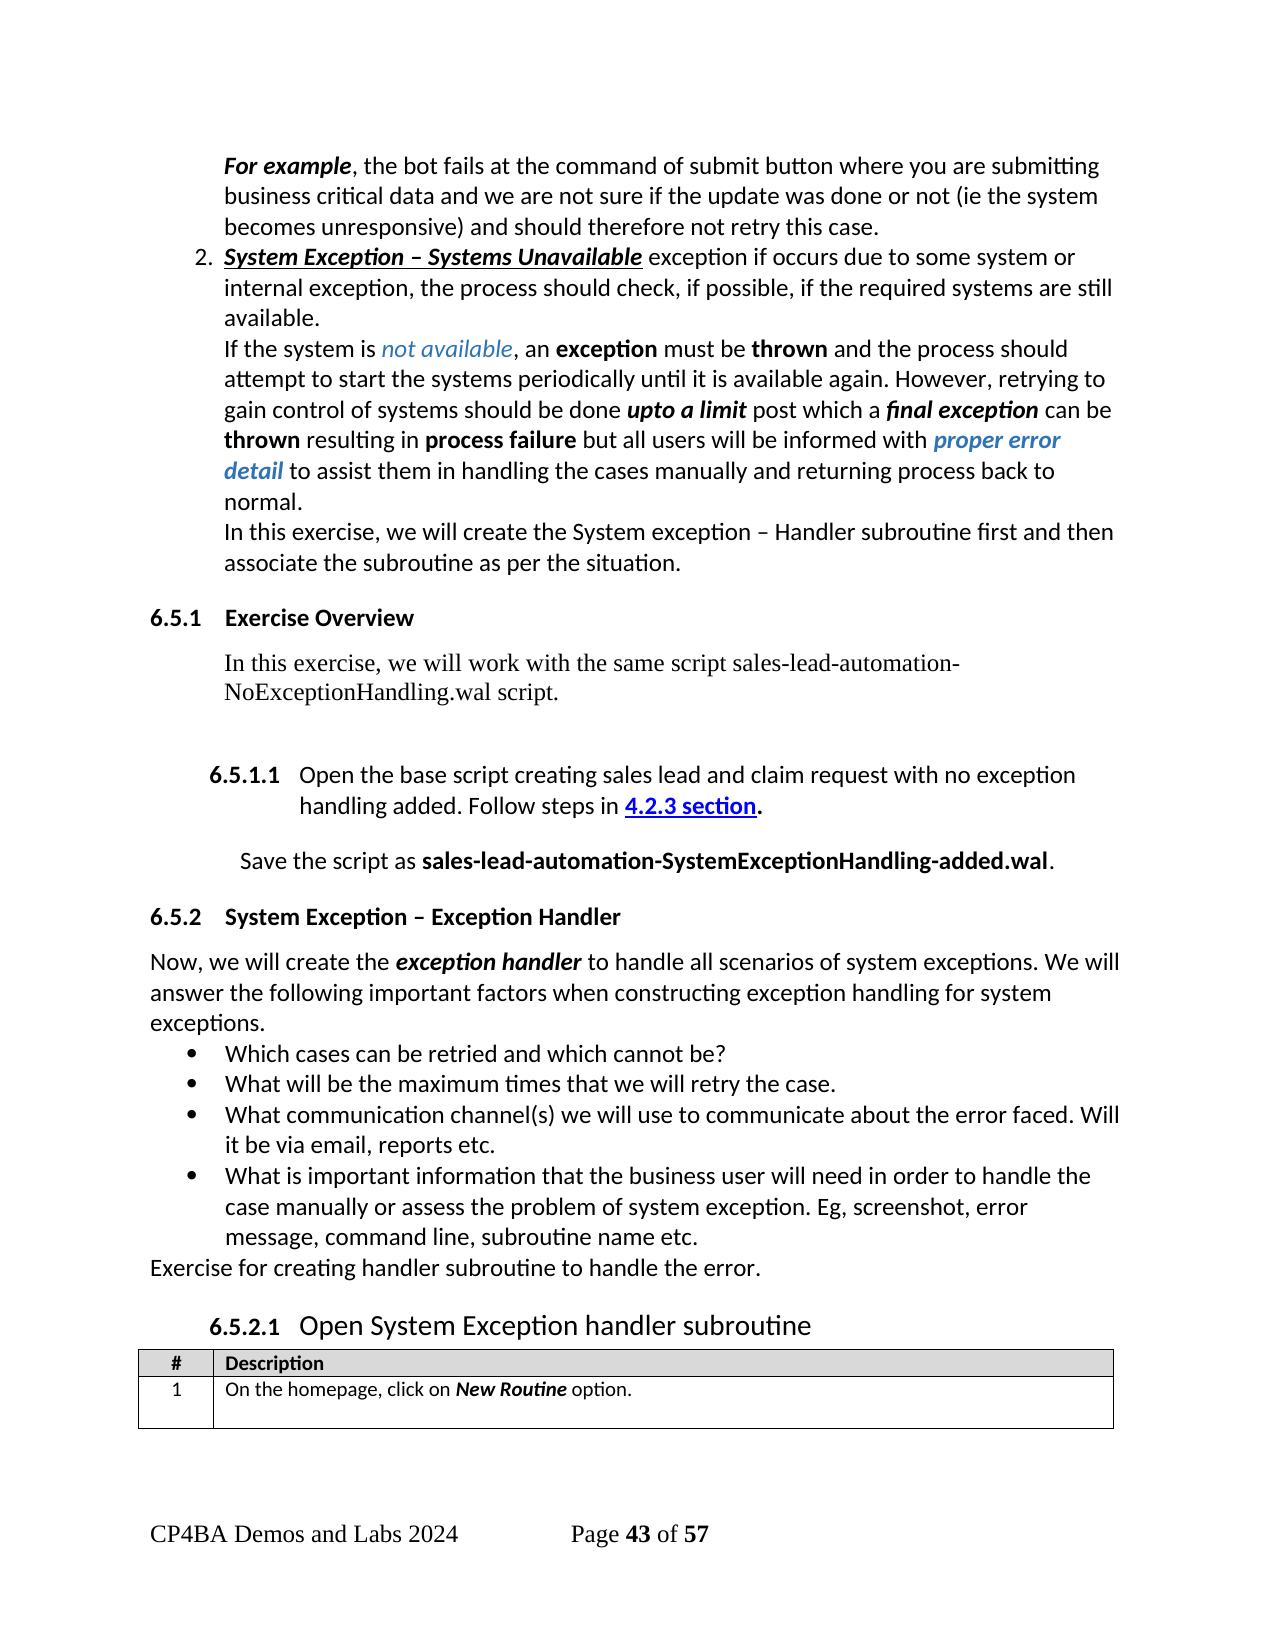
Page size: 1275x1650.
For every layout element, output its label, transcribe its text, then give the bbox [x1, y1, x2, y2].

list Which cases can be retried and which cannot be? [187, 1038, 1125, 1069]
text Now, we will create the exception handler to handle all scenarios of system exceptions. We will answer the following important factors when constructing exception handling for system exceptions. [150, 947, 1125, 1038]
list If the system is not available, an exception must be thrown and the process should attempt to start the systems periodically until it is available again. However, retrying to gain control of systems should be done upto a limit post which a final exception can be thrown resulting in process failure but all users will be informed with proper error detail to assist them in handling the cases manually and returning process back to normal. [224, 333, 1125, 516]
list What communication channel(s) we will use to communicate about the error faced. Will it be via email, reports etc. [187, 1099, 1125, 1160]
subtitle Save the script as sales-lead-automation-SystemExceptionHandling-added.wal. [240, 845, 1125, 876]
text Exercise for creating handler subroutine to handle the error. [150, 1252, 1125, 1282]
subtitle Open System Exception handler subroutine [209, 1307, 1125, 1343]
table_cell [214, 1377, 1113, 1427]
list In this exercise, we will create the System exception – Handler subroutine first and then associate the subroutine as per the situation. [224, 516, 1125, 577]
table_cell 1 [139, 1377, 213, 1427]
table_header # [139, 1350, 213, 1376]
list What will be the maximum times that we will retry the case. [187, 1069, 1125, 1099]
subtitle System Exception – Exception Handler [150, 901, 1125, 931]
subtitle Exercise Overview [150, 602, 1125, 633]
list System Exception – Systems Unavailable exception if occurs due to some system or internal exception, the process should check, if possible, if the required systems are still available. [194, 242, 1125, 333]
subtitle Open the base script creating sales lead and claim request with no exception handling added. Follow steps in 4.2.3 section. [209, 759, 1125, 820]
text In this exercise, we will work with the same script sales-lead-automation-NoExceptionHandling.wal script. [224, 648, 1125, 706]
list What is important information that the business user will need in order to handle the case manually or assess the problem of system exception. Eg, screenshot, error message, command line, subroutine name etc. [187, 1160, 1125, 1252]
table_header Description [214, 1350, 1113, 1376]
list For example, the bot fails at the command of submit button where you are submitting business critical data and we are not sure if the update was done or not (ie the system becomes unresponsive) and should therefore not retry this case. [224, 150, 1125, 242]
